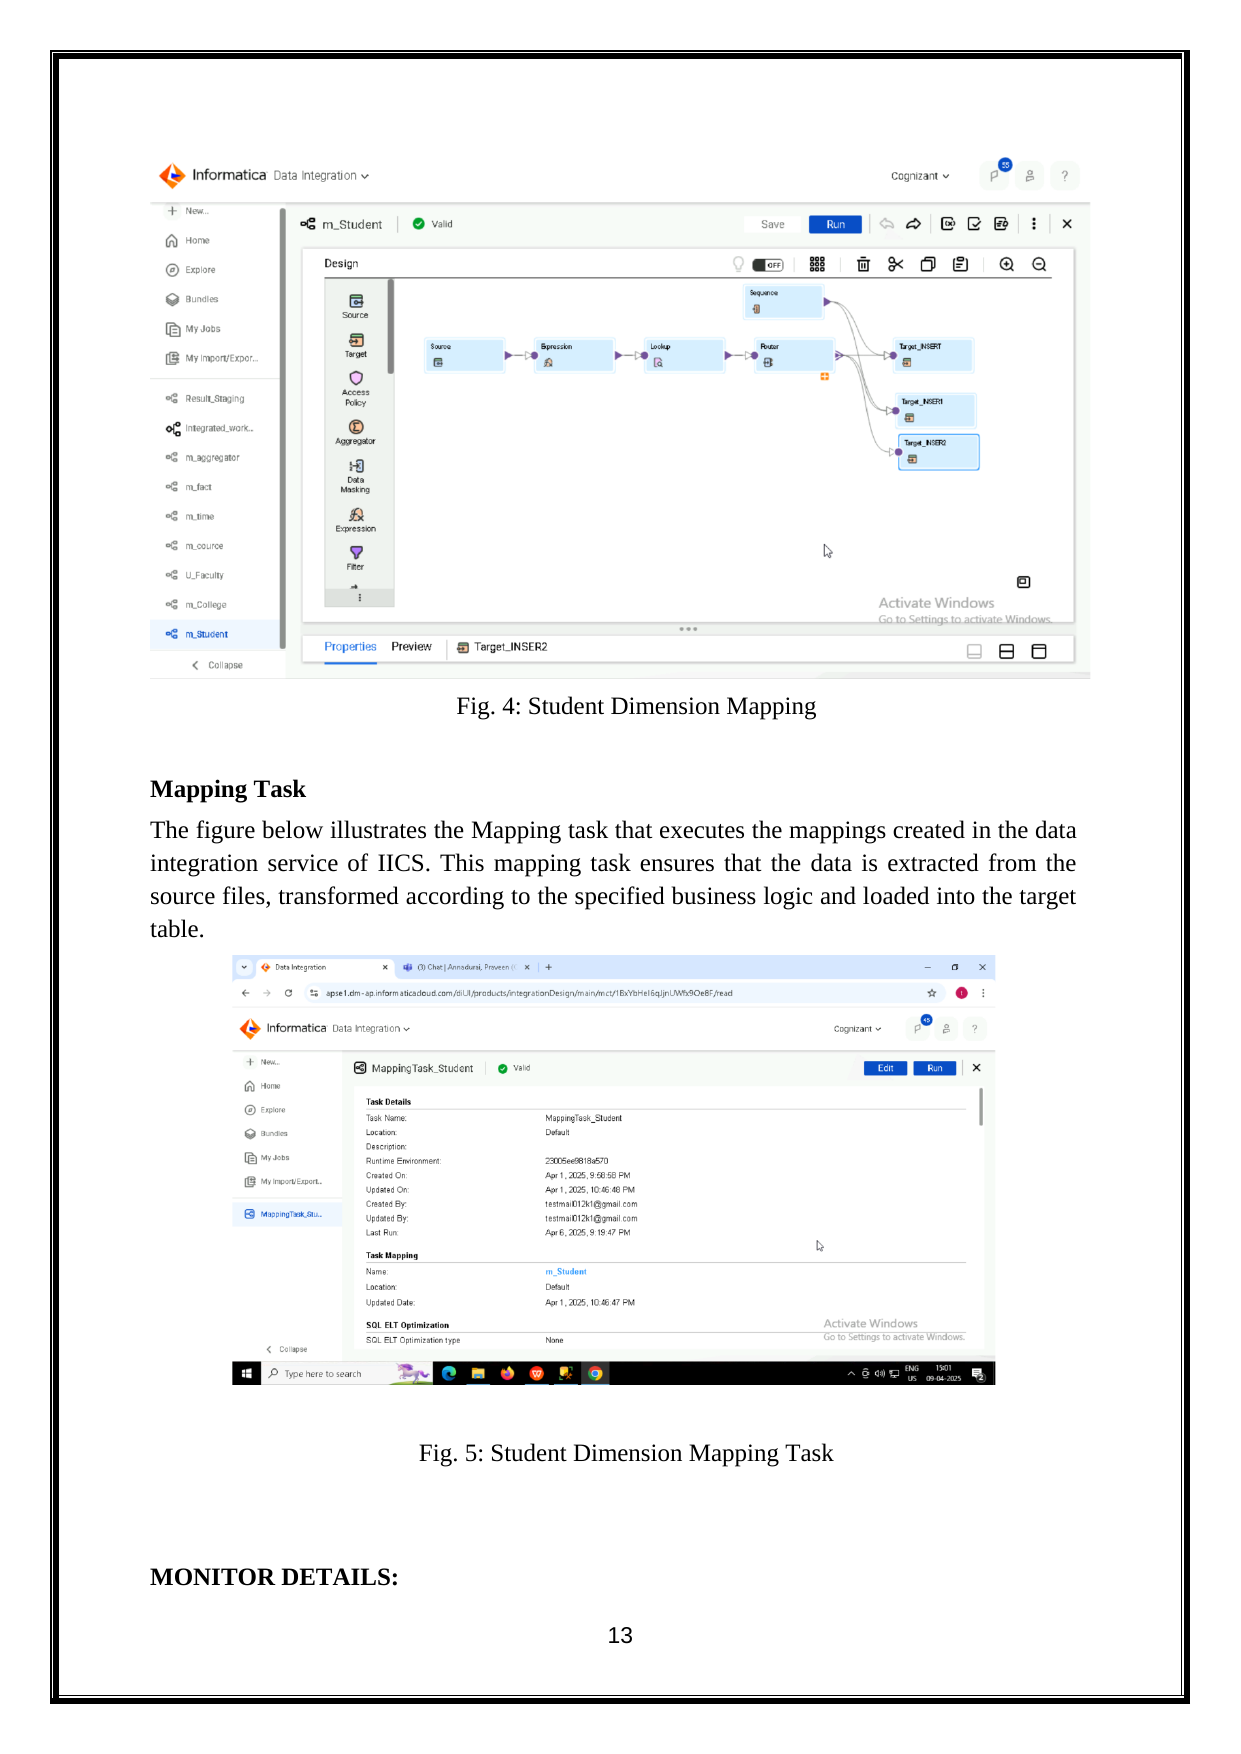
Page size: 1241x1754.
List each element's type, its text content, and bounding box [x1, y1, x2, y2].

text Fig. 4: Student Dimension Mapping [150, 691, 1078, 720]
text Mapping Task [150, 774, 1078, 803]
picture [150, 150, 1091, 679]
text Fig. 5: Student Dimension Mapping Task [150, 1438, 1078, 1467]
picture [232, 955, 996, 1385]
text MONITOR DETAILS: [150, 1562, 1078, 1591]
text The figure below illustrates the Mapping task that executes the mappings created in the data integration service of IICS. This mapping task ensures that the data is extracted from the source files, transformed according to the specified business logic and loaded into the target table. [150, 815, 1078, 943]
